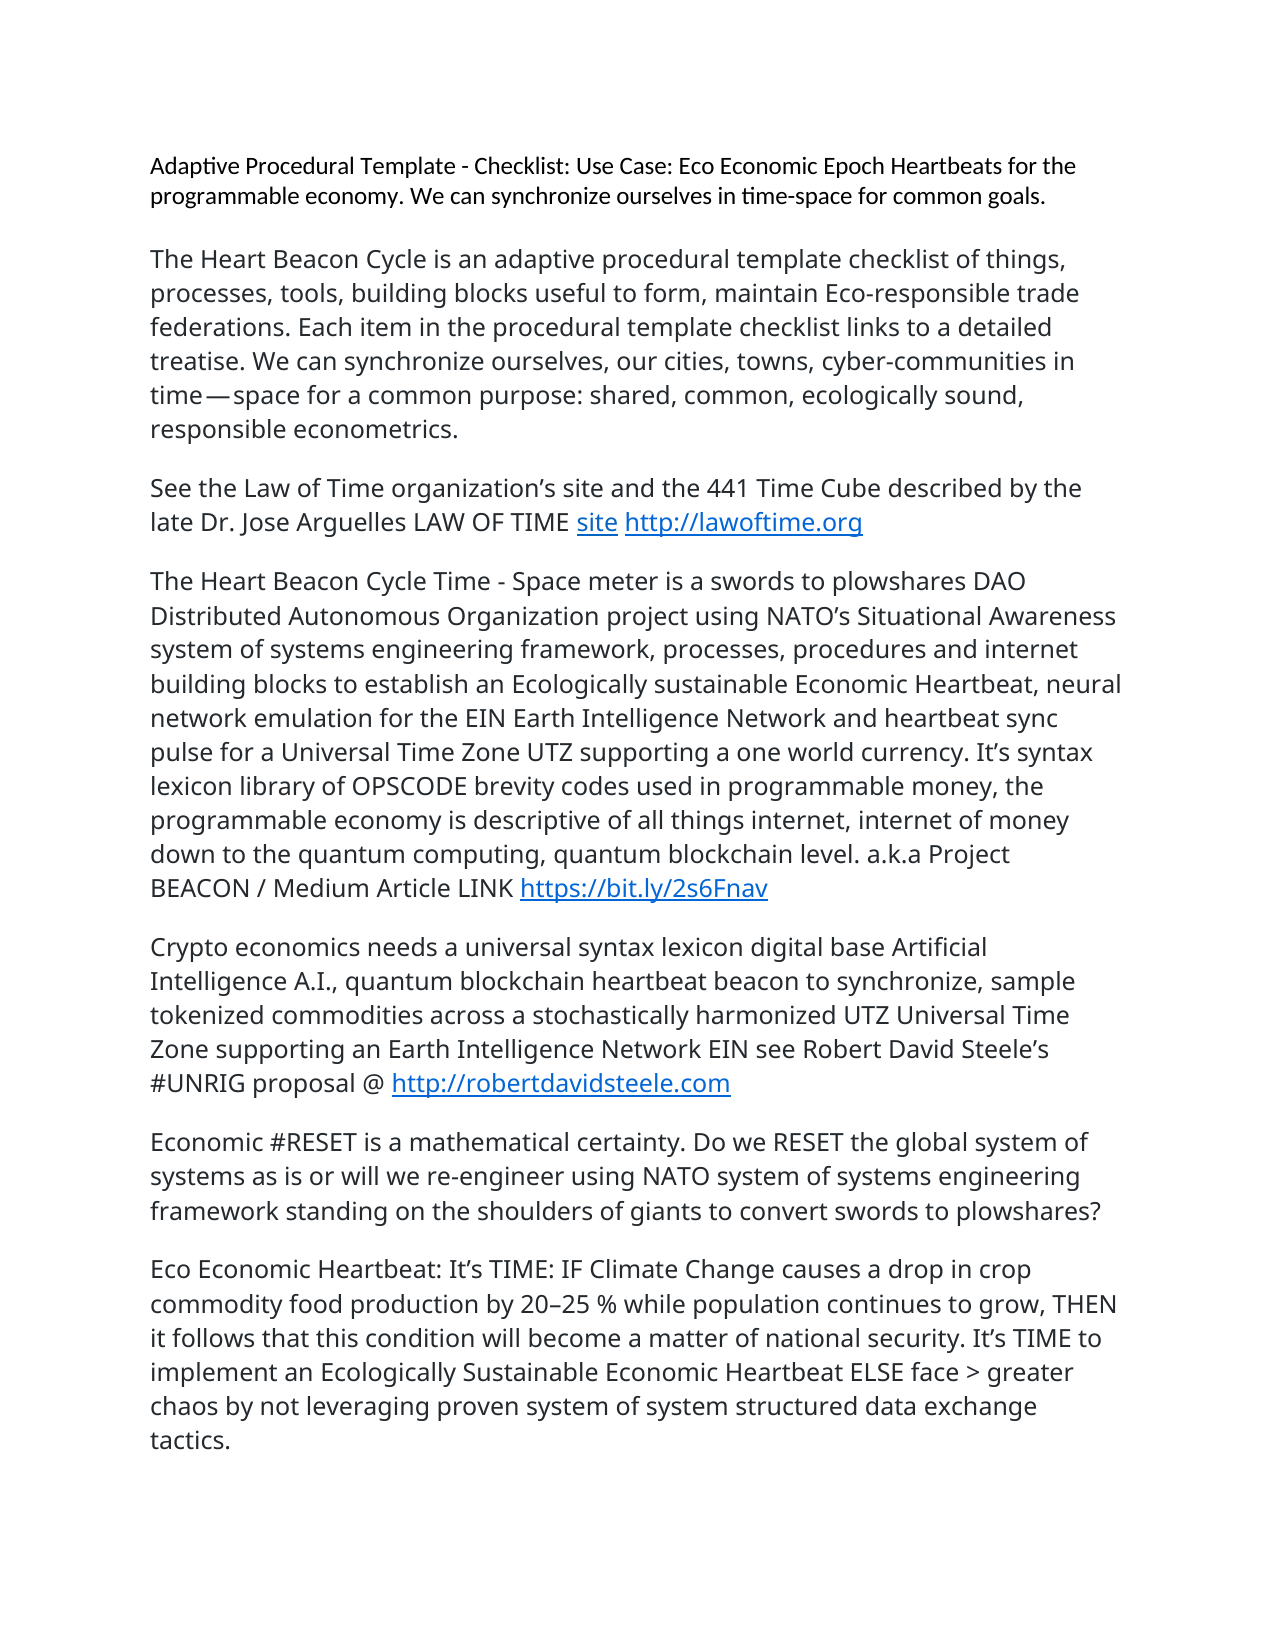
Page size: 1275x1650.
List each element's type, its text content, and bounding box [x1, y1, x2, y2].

text The Heart Beacon Cycle Time - Space meter is a swords to plowshares DAO Distributed Autonomous Organization project using NATO’s Situational Awareness system of systems engineering framework, processes, procedures and internet building blocks to establish an Ecologically sustainable Economic Heartbeat, neural network emulation for the EIN Earth Intelligence Network and heartbeat sync pulse for a Universal Time Zone UTZ supporting a one world currency. It’s syntax lexicon library of OPSCODE brevity codes used in programmable money, the programmable economy is descriptive of all things internet, internet of money down to the quantum computing, quantum blockchain level. a.k.a Project BEACON / Medium Article LINK https://bit.ly/2s6Fnav [150, 564, 1125, 905]
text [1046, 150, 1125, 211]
text The Heart Beacon Cycle is an adaptive procedural template checklist of things, processes, tools, building blocks useful to form, maintain Eco-responsible trade federations. Each item in the procedural template checklist links to a detailed treatise. We can synchronize ourselves, our cities, towns, cyber-communities in time — space for a common purpose: shared, common, ecologically sound, responsible econometrics. [150, 242, 1125, 446]
text Eco Economic Heartbeat: It’s TIME: IF Climate Change causes a drop in crop commodity food production by 20–25 % while population continues to grow, THEN it follows that this condition will become a matter of national security. It’s TIME to implement an Ecologically Sustainable Economic Heartbeat ELSE face > greater chaos by not leveraging proven system of system structured data exchange tactics. [150, 1252, 1125, 1457]
text Economic #RESET is a mathematical certainty. Do we RESET the global system of systems as is or will we re-engineer using NATO system of systems engineering framework standing on the shoulders of giants to convert swords to plowshares? [150, 1125, 1125, 1227]
text Crypto economics needs a universal syntax lexicon digital base Artificial Intelligence A.I., quantum blockchain heartbeat beacon to synchronize, sample tokenized commodities across a stochastically harmonized UTZ Universal Time Zone supporting an Earth Intelligence Network EIN see Robert David Steele’s #UNRIG proposal @ http://robertdavidsteele.com [150, 930, 1125, 1100]
text See the Law of Time organization’s site and the 441 Time Cube described by the late Dr. Jose Arguelles LAW OF TIME site http://lawoftime.org [150, 471, 1125, 539]
